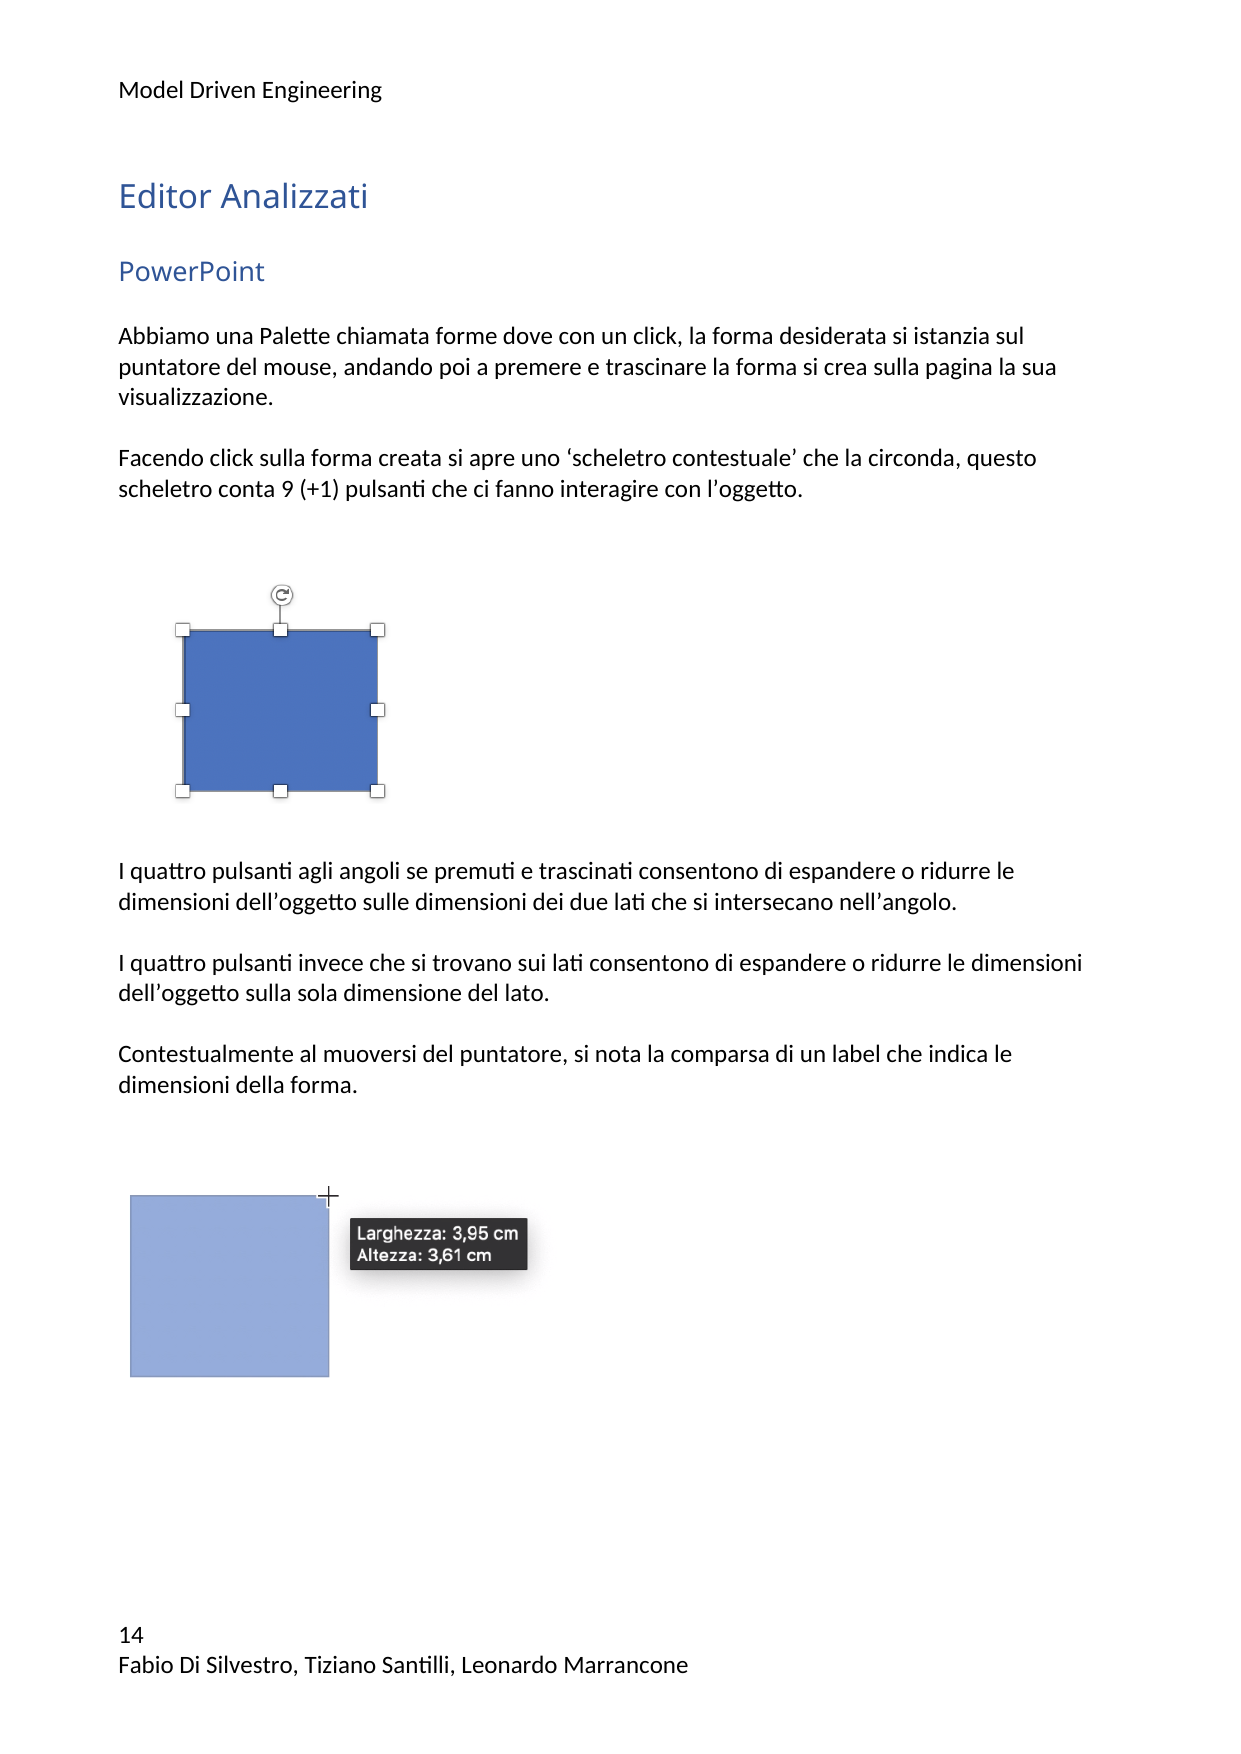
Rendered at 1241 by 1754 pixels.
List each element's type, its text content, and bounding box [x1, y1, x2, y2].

subtitle Editor Analizzati [118, 173, 1122, 218]
text I quattro pulsanti invece che si trovano sui lati consentono di espandere o ridurre le dimensioni dell’oggetto sulla sola dimensione del lato. [118, 947, 1122, 1008]
picture [118, 1160, 589, 1407]
subtitle PowerPoint [118, 253, 1122, 289]
picture [118, 533, 449, 856]
text Contestualmente al muoversi del puntatore, si nota la comparsa di un label che indica le dimensioni della forma. [118, 1038, 1122, 1099]
text Facendo click sulla forma creata si apre uno ‘scheletro contestuale’ che la circonda, questo scheletro conta 9 (+1) pulsanti che ci fanno interagire con l’oggetto. [118, 442, 1122, 503]
text Abbiamo una Palette chiamata forme dove con un click, la forma desiderata si istanzia sul puntatore del mouse, andando poi a premere e trascinare la forma si crea sulla pagina la sua visualizzazione. [118, 320, 1122, 412]
text I quattro pulsanti agli angoli se premuti e trascinati consentono di espandere o ridurre le dimensioni dell’oggetto sulle dimensioni dei due lati che si intersecano nell’angolo. [118, 855, 1122, 916]
